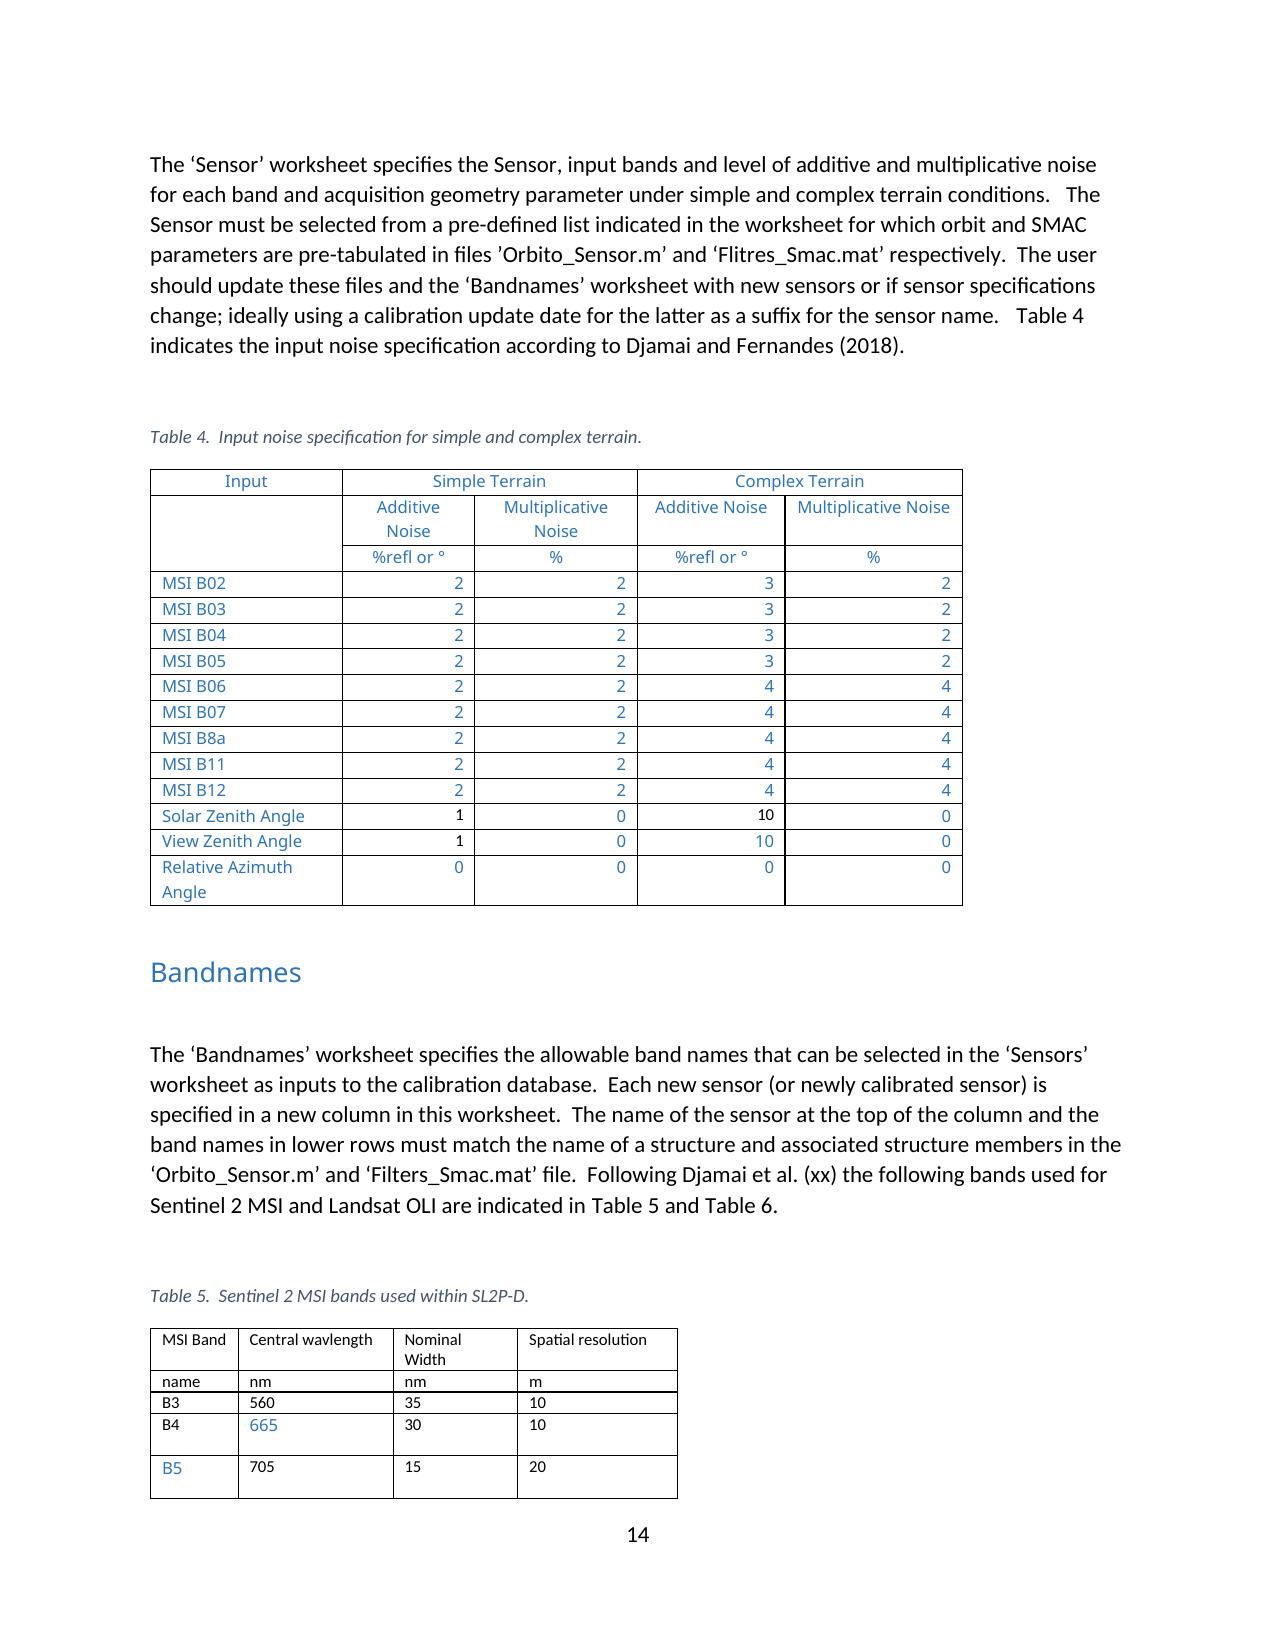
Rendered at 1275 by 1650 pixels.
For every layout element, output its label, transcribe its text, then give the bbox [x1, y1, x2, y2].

table_cell Additive Noise [638, 496, 784, 545]
table_cell 10 [518, 1393, 677, 1413]
table_cell 4 [786, 727, 962, 752]
table_cell 0 [475, 856, 637, 905]
subtitle Bandnames [150, 953, 1125, 990]
table_cell 2 [786, 649, 962, 674]
table_cell 4 [638, 675, 784, 700]
table_cell 4 [638, 727, 784, 752]
table_cell 2 [343, 727, 474, 752]
table_cell MSI B8a [151, 727, 342, 752]
table_cell 2 [475, 598, 637, 622]
table_cell 560 [239, 1393, 393, 1413]
table_cell 10 [518, 1414, 677, 1455]
table_cell 2 [786, 598, 962, 622]
table_cell 4 [638, 701, 784, 726]
text The ‘Sensor’ worksheet specifies the Sensor, input bands and level of additive and multiplicative noise for each band and acquisition geometry parameter under simple and complex terrain conditions. The Sensor must be selected from a pre-defined list indicated in the worksheet for which orbit and SMAC parameters are pre-tabulated in files ’Orbito_Sensor.m’ and ‘Flitres_Smac.mat’ respectively. The user should update these files and the ‘Bandnames’ worksheet with new sensors or if sensor specifications change; ideally using a calibration update date for the latter as a suffix for the sensor name. Table 4 indicates the input noise specification according to Djamai and Fernandes (2018). [150, 150, 1125, 359]
table_cell MSI B12 [151, 779, 342, 803]
table_header Simple Terrain [343, 470, 637, 494]
table_cell 2 [475, 624, 637, 648]
table_cell B5 [151, 1456, 238, 1498]
table_cell Relative Azimuth Angle [151, 856, 342, 905]
table_header Complex Terrain [638, 470, 962, 494]
table_cell 3 [638, 649, 784, 674]
table_cell 2 [343, 624, 474, 648]
table_cell 0 [343, 856, 474, 905]
table_cell 2 [475, 649, 637, 674]
table_cell 665 [239, 1414, 393, 1455]
table_cell 2 [343, 572, 474, 597]
table_cell 4 [786, 701, 962, 726]
table_cell 3 [638, 598, 784, 622]
table_cell Multiplicative Noise [786, 496, 962, 545]
table_cell View Zenith Angle [151, 830, 342, 855]
table_cell 4 [638, 753, 784, 777]
table_cell 2 [475, 779, 637, 803]
table_cell 2 [475, 572, 637, 597]
table_cell 30 [394, 1414, 517, 1455]
table_cell 2 [343, 779, 474, 803]
text The ‘Bandnames’ worksheet specifies the allowable band names that can be selected in the ‘Sensors’ worksheet as inputs to the calibration database. Each new sensor (or newly calibrated sensor) is specified in a new column in this worksheet. The name of the sensor at the top of the column and the band names in lower rows must match the name of a structure and associated structure members in the ‘Orbito_Sensor.m’ and ‘Filters_Smac.mat’ file. Following Djamai et al. (xx) the following bands used for Sentinel 2 MSI and Landsat OLI are indicated in Table 5 and Table 6. [150, 1040, 1125, 1219]
table_cell [151, 496, 342, 571]
table_cell % [475, 546, 637, 571]
table_cell 0 [475, 830, 637, 855]
table_cell 20 [518, 1456, 677, 1498]
table_cell 3 [638, 572, 784, 597]
table_cell 2 [786, 572, 962, 597]
table_cell m [518, 1371, 677, 1391]
table_cell MSI B11 [151, 753, 342, 777]
table_cell 15 [394, 1456, 517, 1498]
table_cell name [151, 1371, 238, 1391]
table_cell 0 [475, 804, 637, 829]
table_cell 35 [394, 1393, 517, 1413]
table_cell 2 [343, 753, 474, 777]
table_cell 3 [638, 624, 784, 648]
table_cell 705 [239, 1456, 393, 1498]
table_header Spatial resolution [518, 1329, 677, 1370]
table_cell 2 [786, 624, 962, 648]
text Table 4. Input noise specification for simple and complex terrain. [150, 425, 1125, 448]
table_header Central wavlength [239, 1329, 393, 1370]
table_header Input [151, 470, 342, 494]
table_cell MSI B06 [151, 675, 342, 700]
table_cell 0 [786, 856, 962, 905]
table_cell %refl or ° [638, 546, 784, 571]
table_cell MSI B04 [151, 624, 342, 648]
table_cell 0 [786, 830, 962, 855]
table_cell 0 [786, 804, 962, 829]
text Table 5. Sentinel 2 MSI bands used within SL2P-D. [150, 1284, 1125, 1307]
table_cell 2 [343, 649, 474, 674]
table_cell MSI B07 [151, 701, 342, 726]
table_cell nm [394, 1371, 517, 1391]
table_cell nm [239, 1371, 393, 1391]
table_header Nominal Width [394, 1329, 517, 1370]
table_cell Additive Noise [343, 496, 474, 545]
table_cell Multiplicative Noise [475, 496, 637, 545]
table_cell 4 [786, 779, 962, 803]
table_cell MSI B05 [151, 649, 342, 674]
table_cell Solar Zenith Angle [151, 804, 342, 829]
table_cell 2 [475, 701, 637, 726]
table_cell 10 [638, 830, 784, 855]
table_cell 4 [786, 675, 962, 700]
table_cell 0 [638, 856, 784, 905]
table_cell %refl or ° [343, 546, 474, 571]
table_cell 2 [343, 598, 474, 622]
table_cell % [786, 546, 962, 571]
table_cell 2 [475, 675, 637, 700]
table_cell 2 [343, 675, 474, 700]
table_cell B4 [151, 1414, 238, 1455]
table_cell 4 [638, 779, 784, 803]
table_cell 2 [475, 753, 637, 777]
table_cell 1 [343, 830, 474, 855]
table_cell 2 [343, 701, 474, 726]
table_cell 10 [638, 804, 784, 829]
table_cell 4 [786, 753, 962, 777]
table_cell MSI B03 [151, 598, 342, 622]
table_cell MSI B02 [151, 572, 342, 597]
table_cell B3 [151, 1393, 238, 1413]
table_cell 2 [475, 727, 637, 752]
table_cell 1 [343, 804, 474, 829]
table_header MSI Band [151, 1329, 238, 1370]
